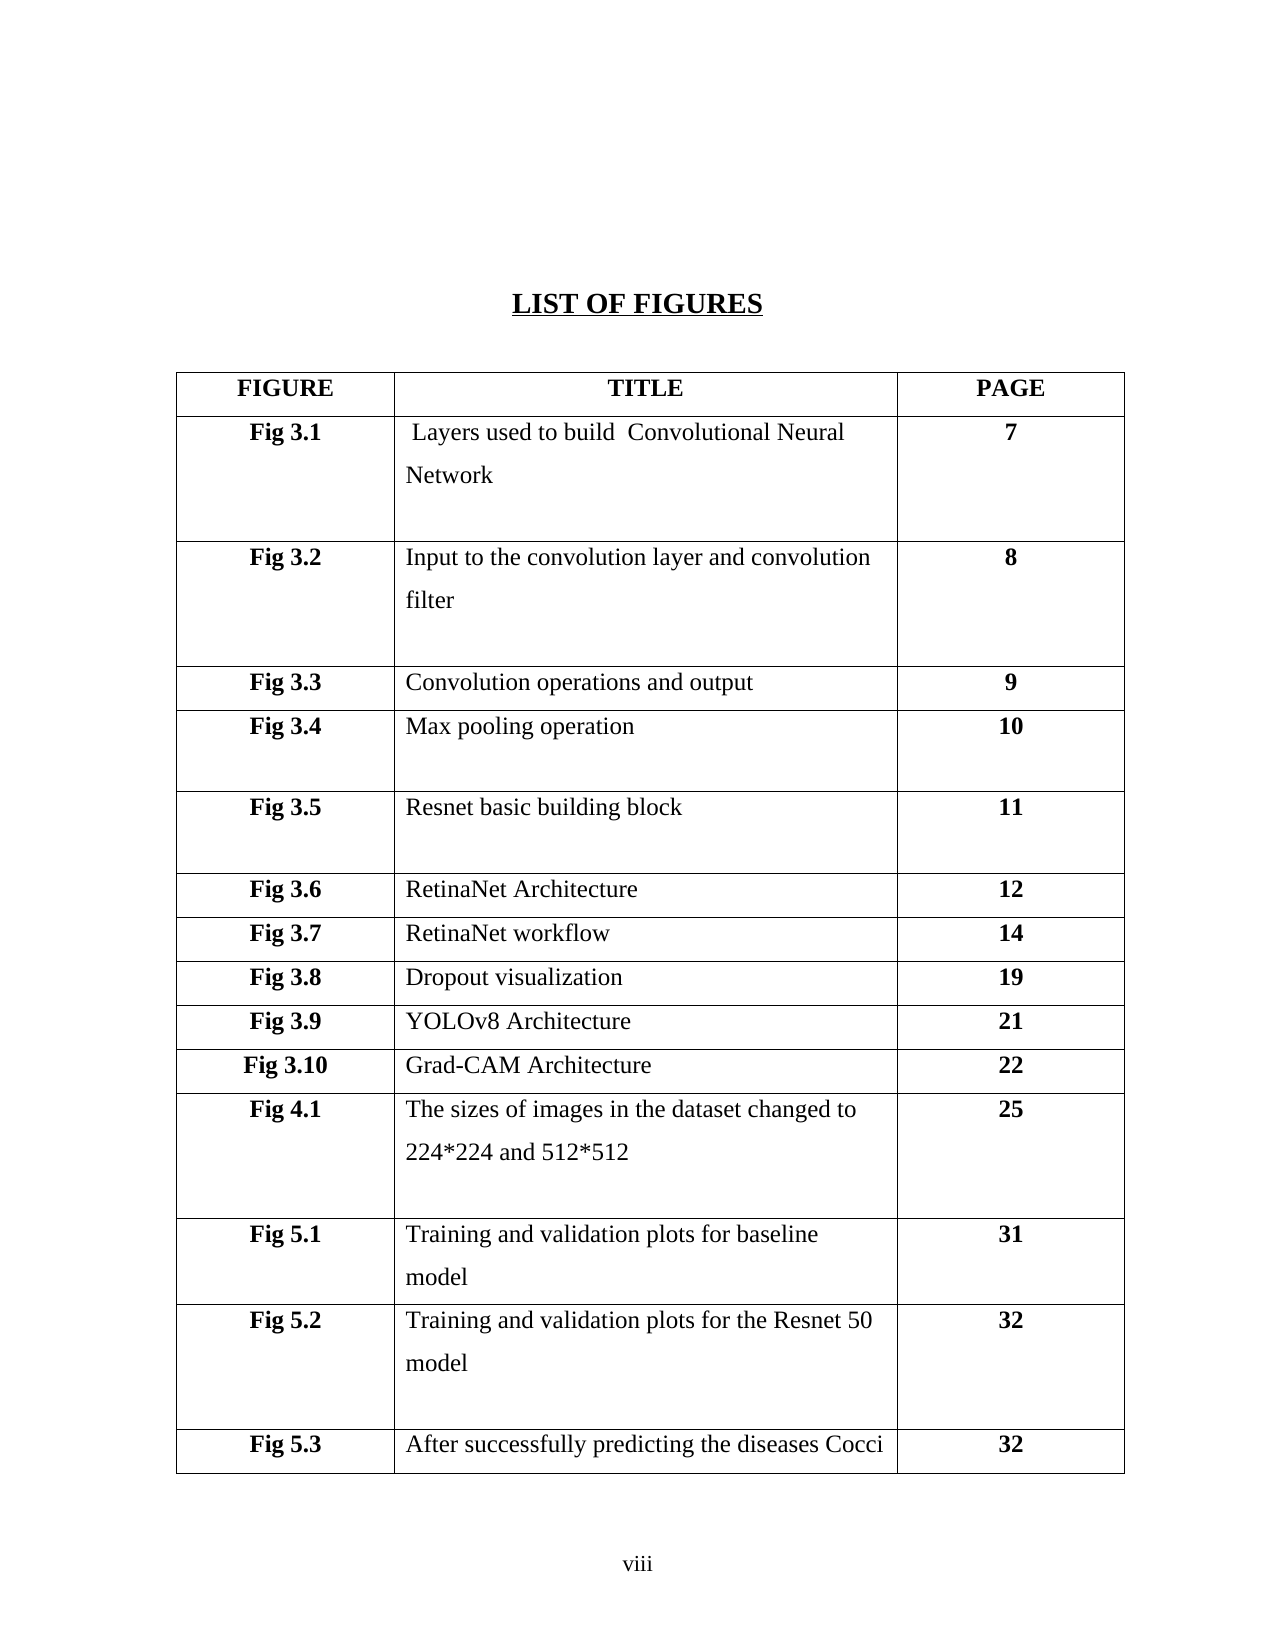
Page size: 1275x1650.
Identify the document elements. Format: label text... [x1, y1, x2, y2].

table_cell Fig 3.3 [177, 667, 394, 710]
table_cell Training and validation plots for the Resnet 50 model [395, 1305, 897, 1428]
table_cell YOLOv8 Architecture [395, 1006, 897, 1049]
table_cell The sizes of images in the dataset changed to 224*224 and 512*512 [395, 1094, 897, 1218]
table_cell 31 [898, 1219, 1124, 1304]
table_cell Fig 3.5 [177, 792, 394, 873]
table_cell 19 [898, 962, 1124, 1005]
table_cell 9 [898, 667, 1124, 710]
table_cell Fig 3.10 [177, 1050, 394, 1093]
table_cell 7 [898, 417, 1124, 541]
table_cell 8 [898, 542, 1124, 666]
table_cell Fig 3.4 [177, 711, 394, 791]
table_cell Convolution operations and output [395, 667, 897, 710]
table_header PAGE [898, 373, 1124, 416]
table_header TITLE [395, 373, 897, 416]
table_cell 11 [898, 792, 1124, 873]
table_cell Fig 3.6 [177, 874, 394, 917]
table_cell Fig 3.7 [177, 918, 394, 961]
table_cell Fig 3.9 [177, 1006, 394, 1049]
table_cell 22 [898, 1050, 1124, 1093]
table_cell Input to the convolution layer and convolution filter [395, 542, 897, 666]
table_cell RetinaNet workflow [395, 918, 897, 961]
table_cell 21 [898, 1006, 1124, 1049]
table_cell Grad-CAM Architecture [395, 1050, 897, 1093]
table_cell Fig 3.1 [177, 417, 394, 541]
table_cell Max pooling operation [395, 711, 897, 791]
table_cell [395, 1430, 897, 1473]
table_header FIGURE [177, 373, 394, 416]
table_cell RetinaNet Architecture [395, 874, 897, 917]
table_cell 32 [898, 1430, 1124, 1473]
table_cell 25 [898, 1094, 1124, 1218]
table_cell Fig 4.1 [177, 1094, 394, 1218]
table_cell Fig 3.2 [177, 542, 394, 666]
table_cell 12 [898, 874, 1124, 917]
table_cell 14 [898, 918, 1124, 961]
table_cell Layers used to build Convolutional Neural Network [395, 417, 897, 541]
table_cell Resnet basic building block [395, 792, 897, 873]
table_cell Fig 3.8 [177, 962, 394, 1005]
table_cell 10 [898, 711, 1124, 791]
table_cell 32 [898, 1305, 1124, 1428]
table_cell Fig 5.2 [177, 1305, 394, 1428]
table_cell Training and validation plots for baseline model [395, 1219, 897, 1304]
table_cell Fig 5.3 [177, 1430, 394, 1473]
table_cell Dropout visualization [395, 962, 897, 1005]
table_cell Fig 5.1 [177, 1219, 394, 1304]
text LIST OF FIGURES [150, 286, 1125, 319]
